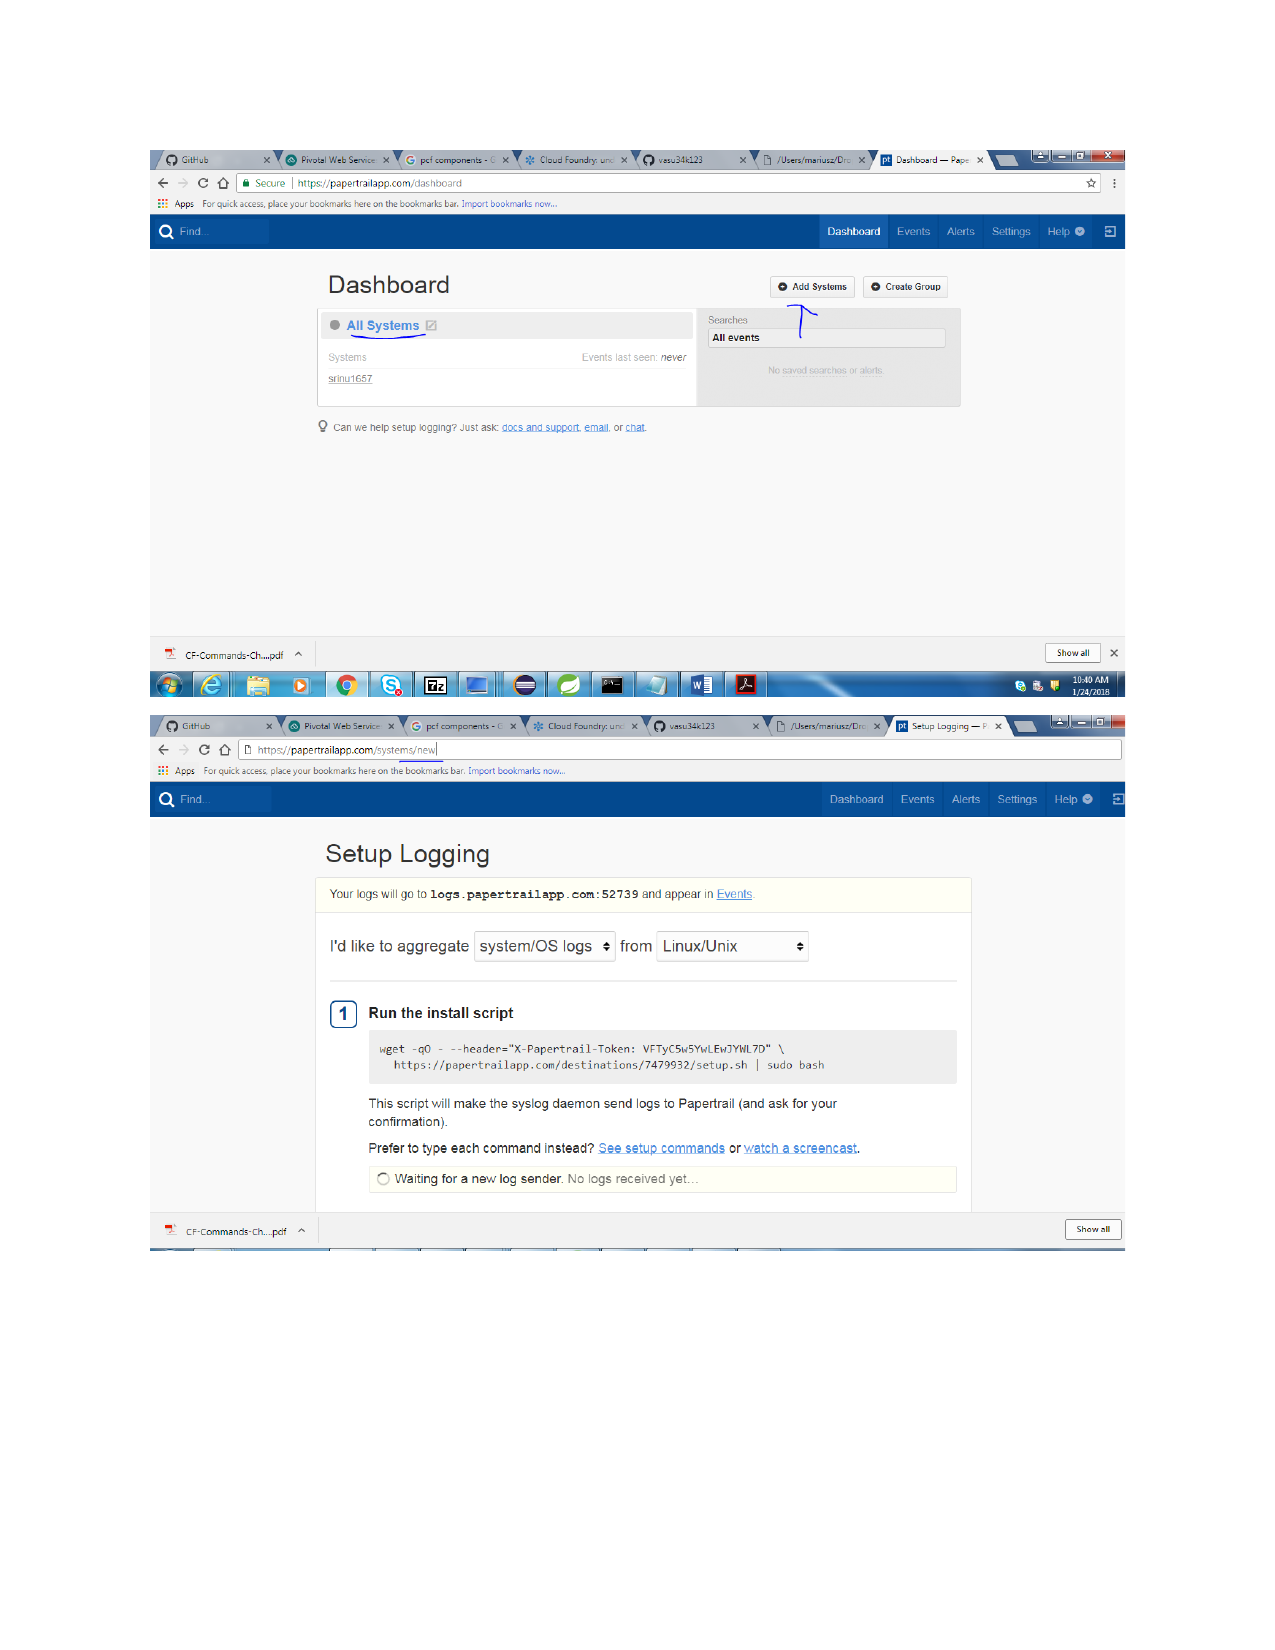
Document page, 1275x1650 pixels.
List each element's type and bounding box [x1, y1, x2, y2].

picture [150, 150, 1125, 697]
picture [150, 715, 1125, 1251]
